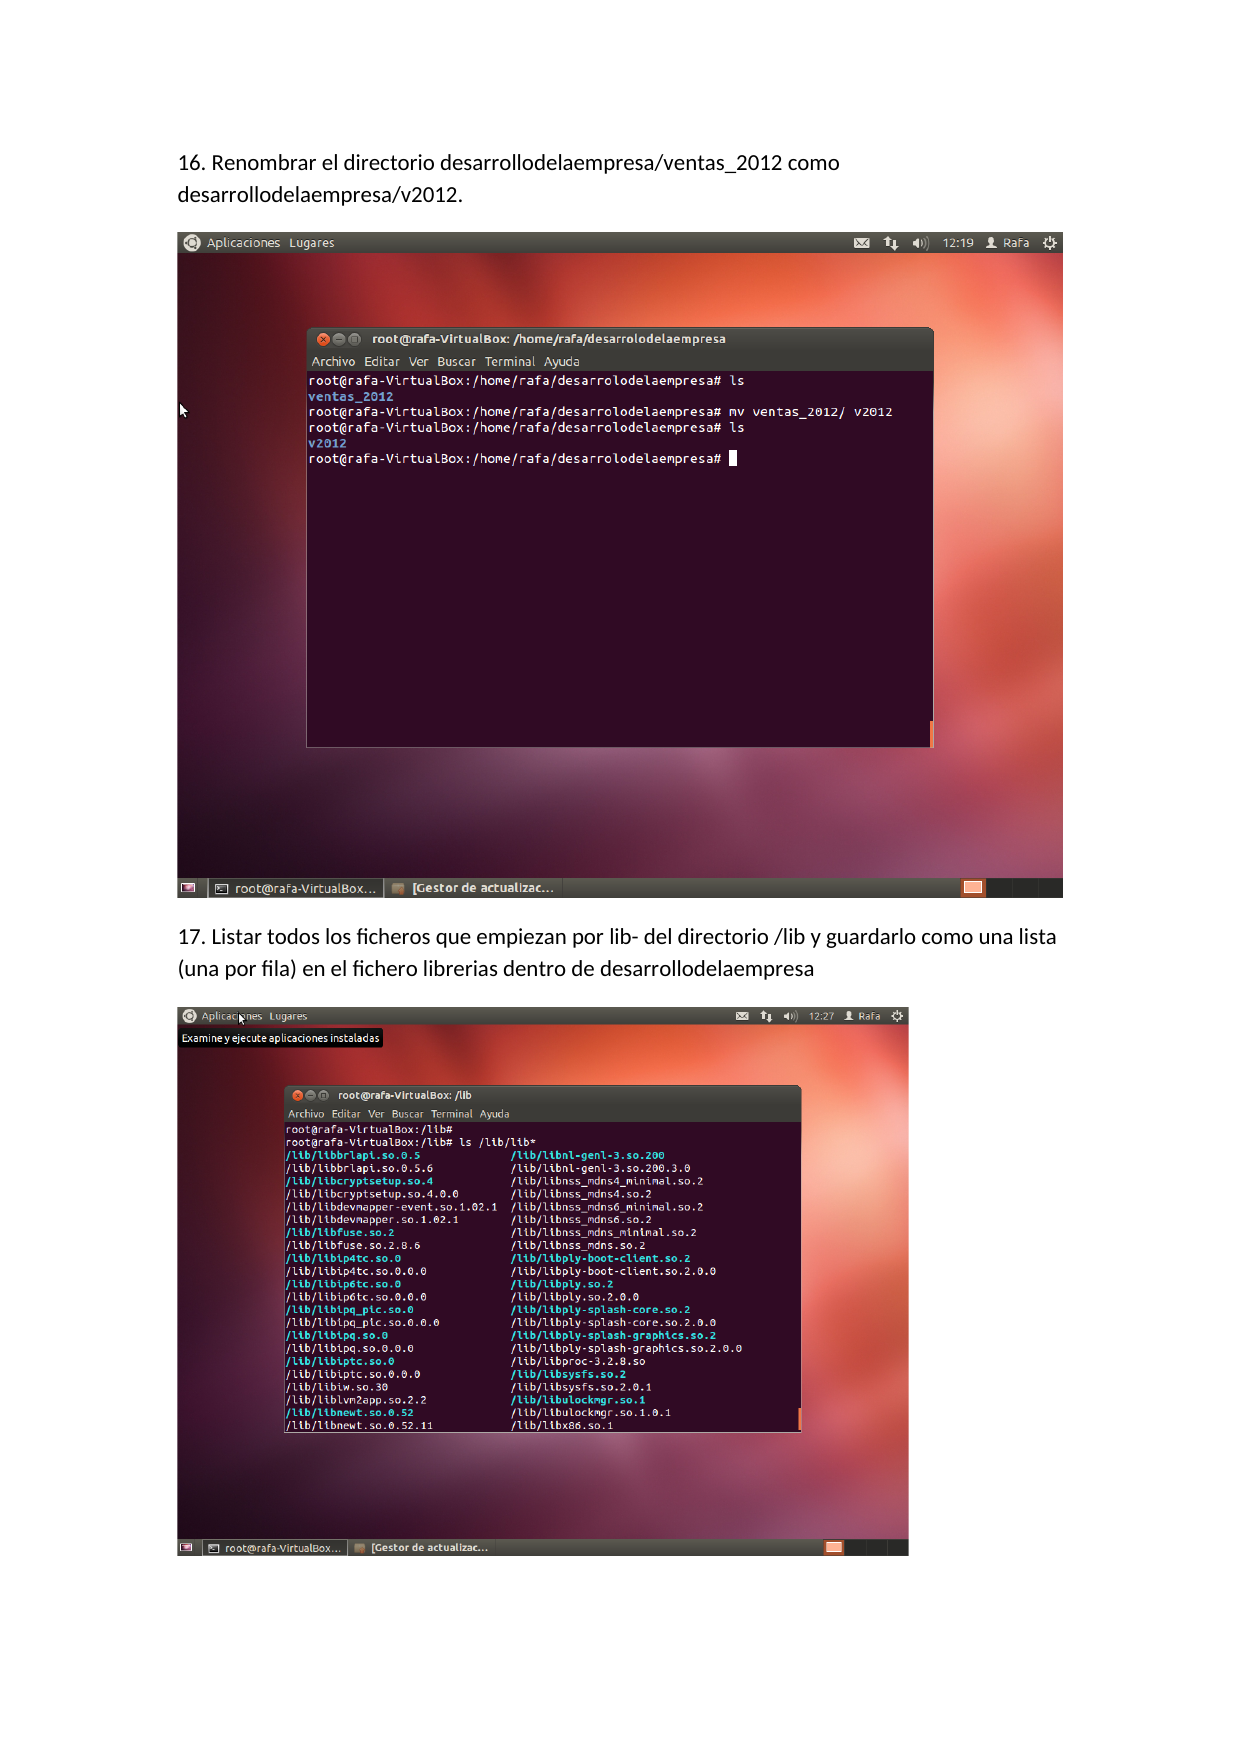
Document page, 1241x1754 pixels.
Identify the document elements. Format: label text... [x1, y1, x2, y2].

text 16. Renombrar el directorio desarrollodelaempresa/ventas_2012 como desarrollodelaempresa/v2012. [177, 148, 1063, 208]
text 17. Listar todos los ficheros que empiezan por lib- del directorio /lib y guardarlo como una lista (una por fila) en el fichero librerias dentro de desarrollodelaempresa [177, 922, 1063, 982]
picture [177, 1007, 909, 1556]
picture [177, 232, 1063, 898]
